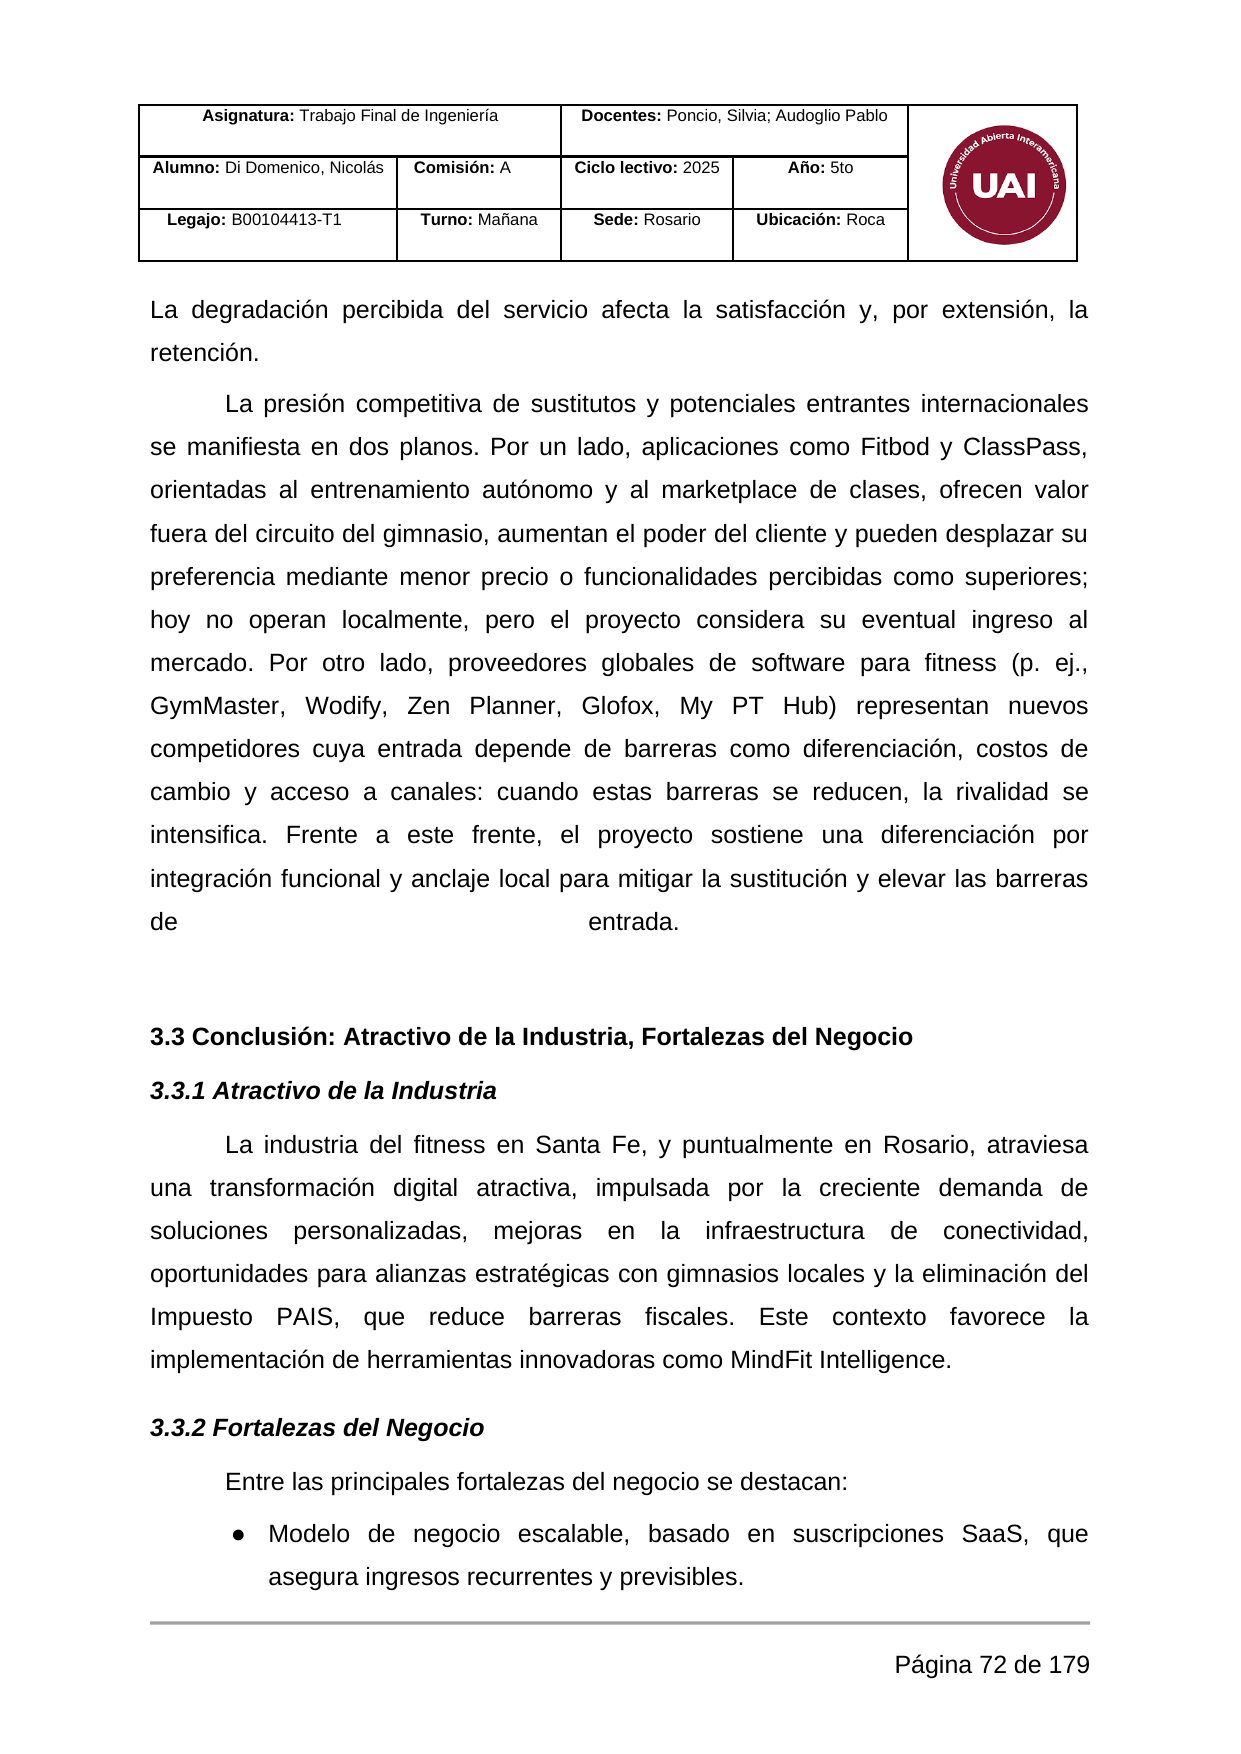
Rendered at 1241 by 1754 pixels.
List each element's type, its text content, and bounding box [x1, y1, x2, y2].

subtitle 3.3.1 Atractivo de la Industria [150, 1076, 1090, 1105]
list Modelo de negocio escalable, basado en suscripciones SaaS, que asegura ingresos recurrentes y previsibles. [231, 1519, 1090, 1591]
text La presión competitiva de sustitutos y potenciales entrantes internacionales se manifiesta en dos planos. Por un lado, aplicaciones como Fitbod y ClassPass, orientadas al entrenamiento autónomo y al marketplace de clases, ofrecen valor fuera del circuito del gimnasio, aumentan el poder del cliente y pueden desplazar su preferencia mediante menor precio o funcionalidades percibidas como superiores; hoy no operan localmente, pero el proyecto considera su eventual ingreso al mercado. Por otro lado, proveedores globales de software para fitness (p. ej., GymMaster, Wodify, Zen Planner, Glofox, My PT Hub) representan nuevos competidores cuya entrada depende de barreras como diferenciación, costos de cambio y acceso a canales: cuando estas barreras se reducen, la rivalidad se intensifica. Frente a este frente, el proyecto sostiene una diferenciación por integración funcional y anclaje local para mitigar la sustitución y elevar las barreras de entrada. [150, 389, 1090, 979]
text Entre las principales fortalezas del negocio se destacan: [150, 1467, 1090, 1496]
subtitle 3.3.2 Fortalezas del Negocio [150, 1413, 1090, 1442]
subtitle 3.3 Conclusión: Atractivo de la Industria, Fortalezas del Negocio [150, 1022, 1090, 1051]
picture [939, 118, 1068, 150]
text La industria del fitness en Santa Fe, y puntualmente en Rosario, atraviesa una transformación digital atractiva, impulsada por la creciente demanda de soluciones personalizadas, mejoras en la infraestructura de conectividad, oportunidades para alianzas estratégicas con gimnasios locales y la eliminación del Impuesto PAIS, que reduce barreras fiscales. Este contexto favorece la implementación de herramientas innovadoras como MindFit Intelligence. [150, 1130, 1090, 1374]
